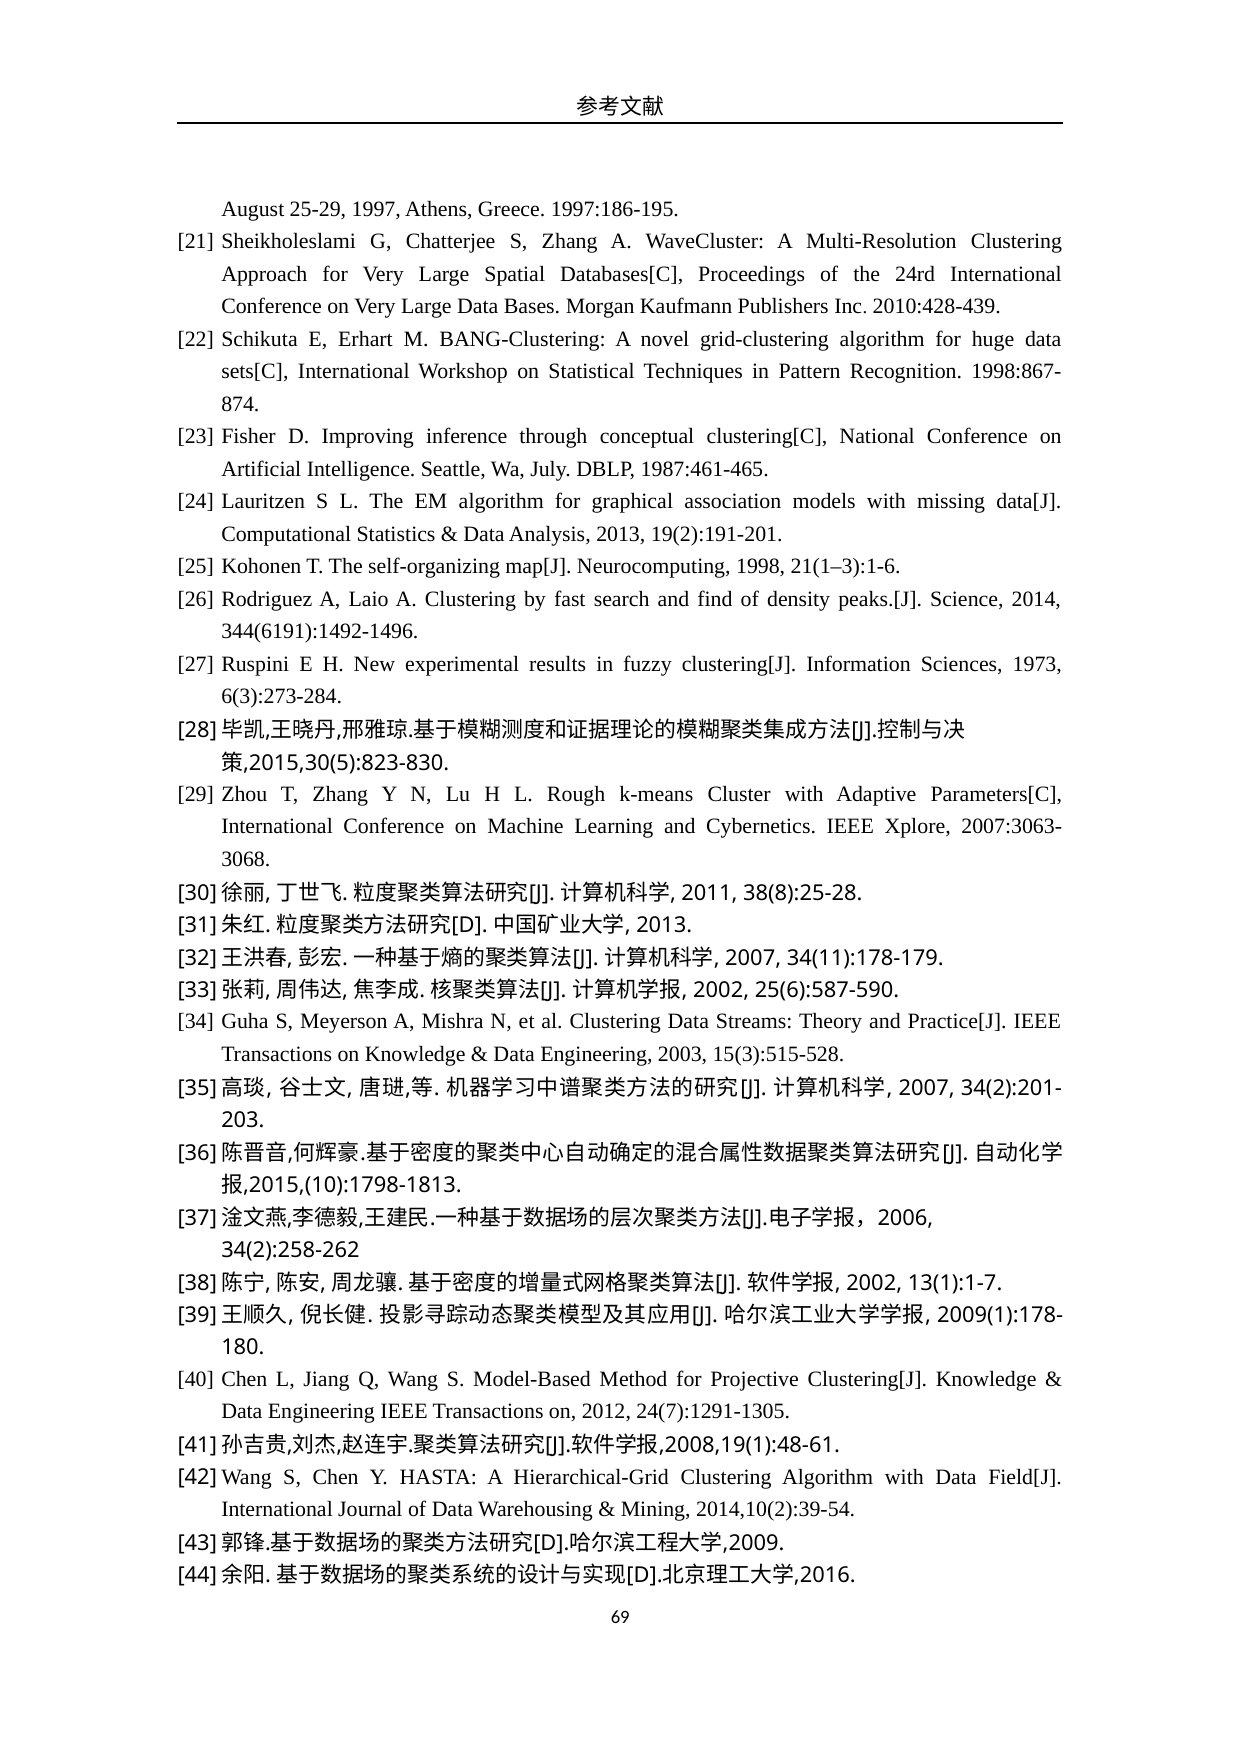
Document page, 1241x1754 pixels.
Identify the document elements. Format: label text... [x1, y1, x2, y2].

list Zhou T, Zhang Y N, Lu H L. Rough k-means Cluster with Adaptive Parameters[C], International Conference on Machine Learning and Cybernetics. IEEE Xplore, 2007:3063-3068. [177, 777, 1063, 875]
list Fisher D. Improving inference through conceptual clustering[C], National Conference on Artificial Intelligence. Seattle, Wa, July. DBLP, 1987:461-465. [177, 420, 1063, 485]
list Ruspini E H. New experimental results in fuzzy clustering[J]. Information Sciences, 1973, 6(3):273-284. [177, 647, 1063, 712]
list 徐丽, 丁世飞. 粒度聚类算法研究[J]. 计算机科学, 2011, 38(8):25-28. [177, 875, 1063, 907]
list Kohonen T. The self-organizing map[J]. Neurocomputing, 1998, 21(1–3):1-6. [177, 550, 1063, 582]
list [177, 192, 1063, 225]
list Wang S, Chen Y. HASTA: A Hierarchical-Grid Clustering Algorithm with Data Field[J]. International Journal of Data Warehousing & Mining, 2014,10(2):39-54. [177, 1460, 1063, 1525]
list 淦文燕,李德毅,王建民.一种基于数据场的层次聚类方法[J].电子学报，2006, [177, 1200, 1063, 1232]
list Rodriguez A, Laio A. Clustering by fast search and find of density peaks.[J]. Science, 2014, 344(6191):1492-1496. [177, 582, 1063, 647]
list 高琰, 谷士文, 唐琎,等. 机器学习中谱聚类方法的研究[J]. 计算机科学, 2007, 34(2):201-203. [177, 1070, 1063, 1135]
list 余阳. 基于数据场的聚类系统的设计与实现[D].北京理工大学,2016. [177, 1557, 1063, 1590]
list 郭锋.基于数据场的聚类方法研究[D].哈尔滨工程大学,2009. [177, 1525, 1063, 1557]
list Schikuta E, Erhart M. BANG-Clustering: A novel grid-clustering algorithm for huge data sets[C], International Workshop on Statistical Techniques in Pattern Recognition. 1998:867-874. [177, 322, 1063, 420]
text 34(2):258-262 [221, 1232, 1063, 1265]
list Lauritzen S L. The EM algorithm for graphical association models with missing data[J]. Computational Statistics & Data Analysis, 2013, 19(2):191-201. [177, 485, 1063, 550]
list 王顺久, 倪长健. 投影寻踪动态聚类模型及其应用[J]. 哈尔滨工业大学学报, 2009(1):178-180. [177, 1297, 1063, 1362]
list 陈晋音,何辉豪.基于密度的聚类中心自动确定的混合属性数据聚类算法研究[J]. 自动化学报,2015,(10):1798-1813. [177, 1135, 1063, 1200]
list 朱红. 粒度聚类方法研究[D]. 中国矿业大学, 2013. [177, 907, 1063, 940]
list 张莉, 周伟达, 焦李成. 核聚类算法[J]. 计算机学报, 2002, 25(6):587-590. [177, 972, 1063, 1005]
list Chen L, Jiang Q, Wang S. Model-Based Method for Projective Clustering[J]. Knowledge & Data Engineering IEEE Transactions on, 2012, 24(7):1291-1305. [177, 1362, 1063, 1427]
list Sheikholeslami G, Chatterjee S, Zhang A. WaveCluster: A Multi-Resolution Clustering Approach for Very Large Spatial Databases[C], Proceedings of the 24rd International Conference on Very Large Data Bases. Morgan Kaufmann Publishers Inc. 2010:428-439. [177, 225, 1063, 322]
list 孙吉贵,刘杰,赵连宇.聚类算法研究[J].软件学报,2008,19(1):48-61. [177, 1427, 1063, 1460]
list 王洪春, 彭宏. 一种基于熵的聚类算法[J]. 计算机科学, 2007, 34(11):178-179. [177, 940, 1063, 972]
list 毕凯,王晓丹,邢雅琼.基于模糊测度和证据理论的模糊聚类集成方法[J].控制与决策,2015,30(5):823-830. [177, 712, 1063, 777]
list Guha S, Meyerson A, Mishra N, et al. Clustering Data Streams: Theory and Practice[J]. IEEE Transactions on Knowledge & Data Engineering, 2003, 15(3):515-528. [177, 1005, 1063, 1070]
list 陈宁, 陈安, 周龙骧. 基于密度的增量式网格聚类算法[J]. 软件学报, 2002, 13(1):1-7. [177, 1265, 1063, 1297]
